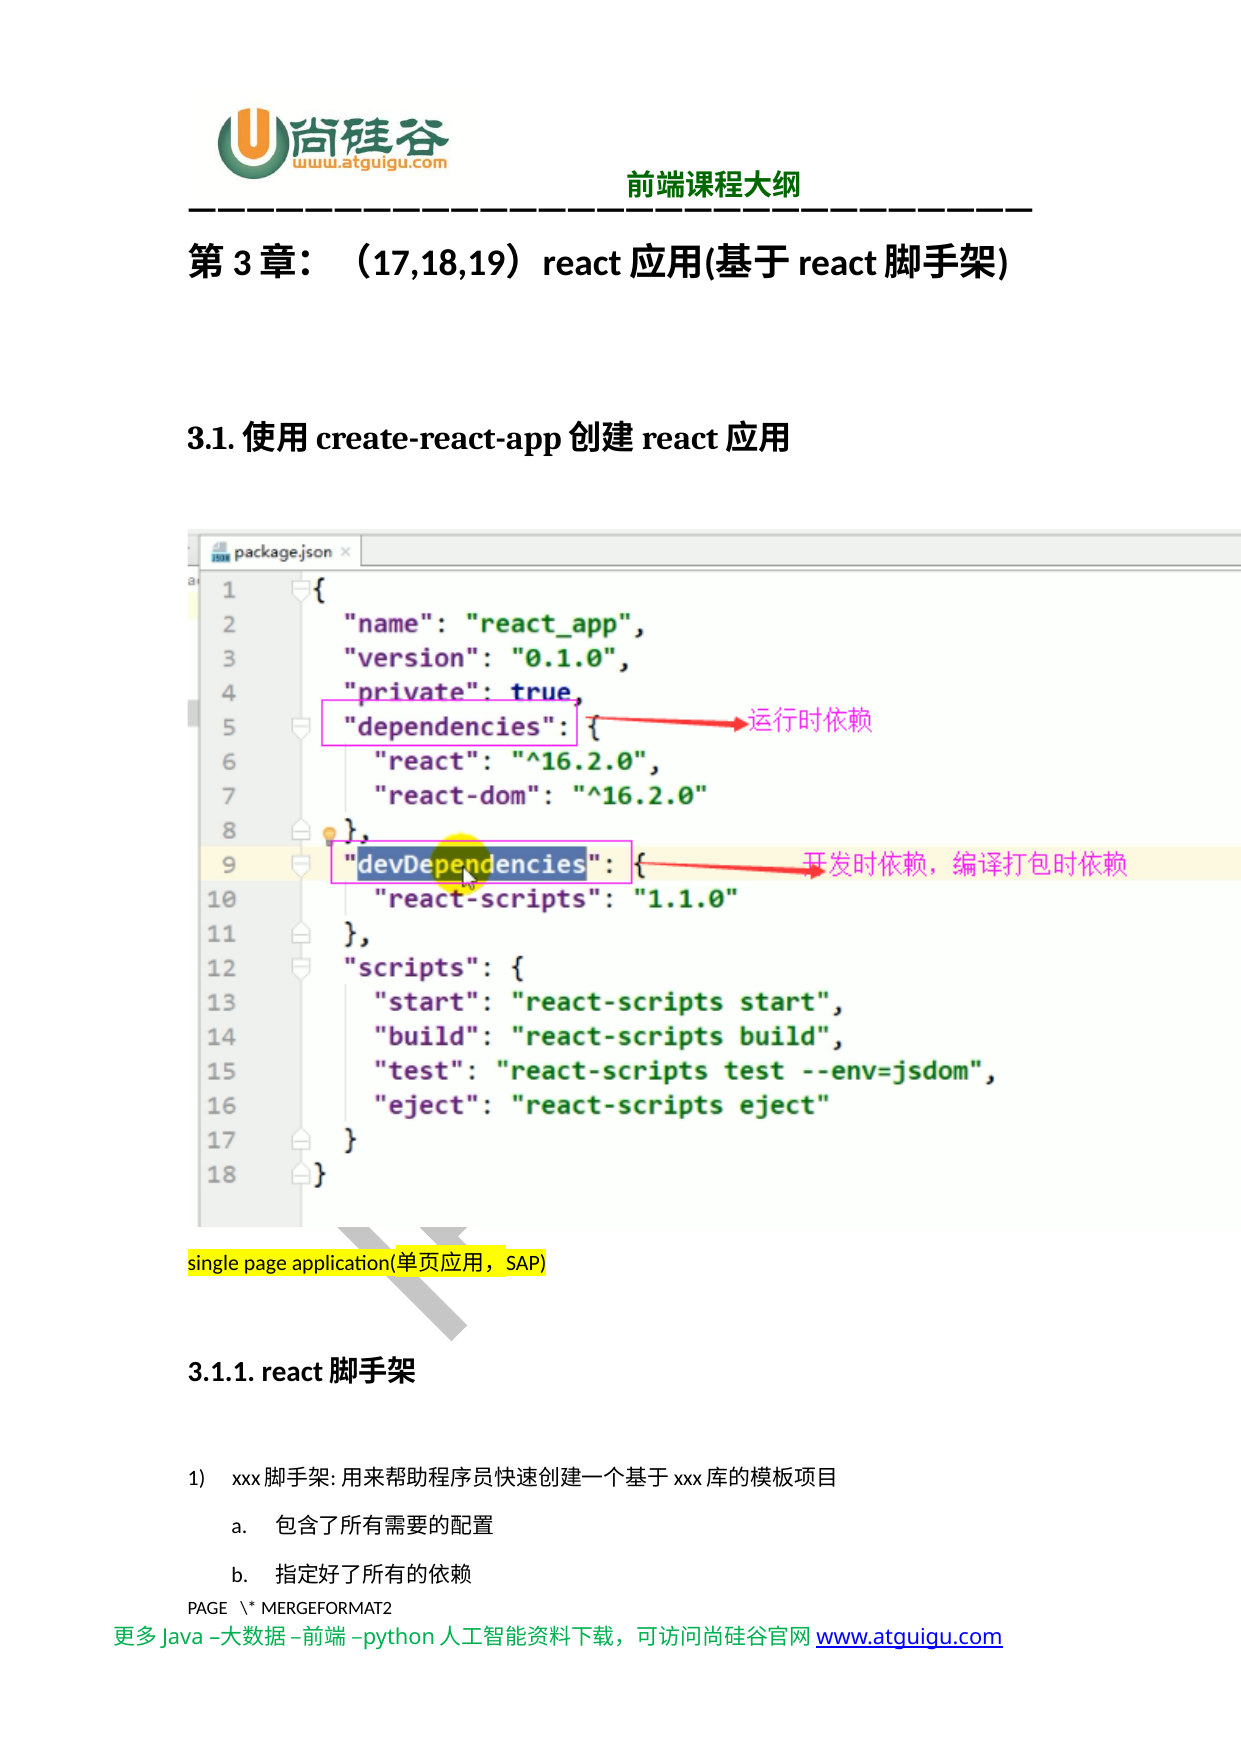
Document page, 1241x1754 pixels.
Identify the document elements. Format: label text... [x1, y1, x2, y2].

text single page application(单页应用，SAP) [187, 1244, 1053, 1277]
list 指定好了所有的依赖 [231, 1556, 1053, 1589]
list 包含了所有需要的配置 [231, 1508, 1053, 1540]
list xxx脚手架: 用来帮助程序员快速创建一个基于xxx库的模板项目 [187, 1459, 1053, 1492]
picture [187, 88, 479, 195]
subtitle 第3章：（17,18,19）react应用(基于react脚手架) [187, 227, 1053, 292]
picture [187, 529, 1241, 1227]
subtitle 3.1. 使用create-react-app创建react应用 [187, 402, 1053, 467]
subtitle 3.1.1. react脚手架 [187, 1337, 1053, 1402]
